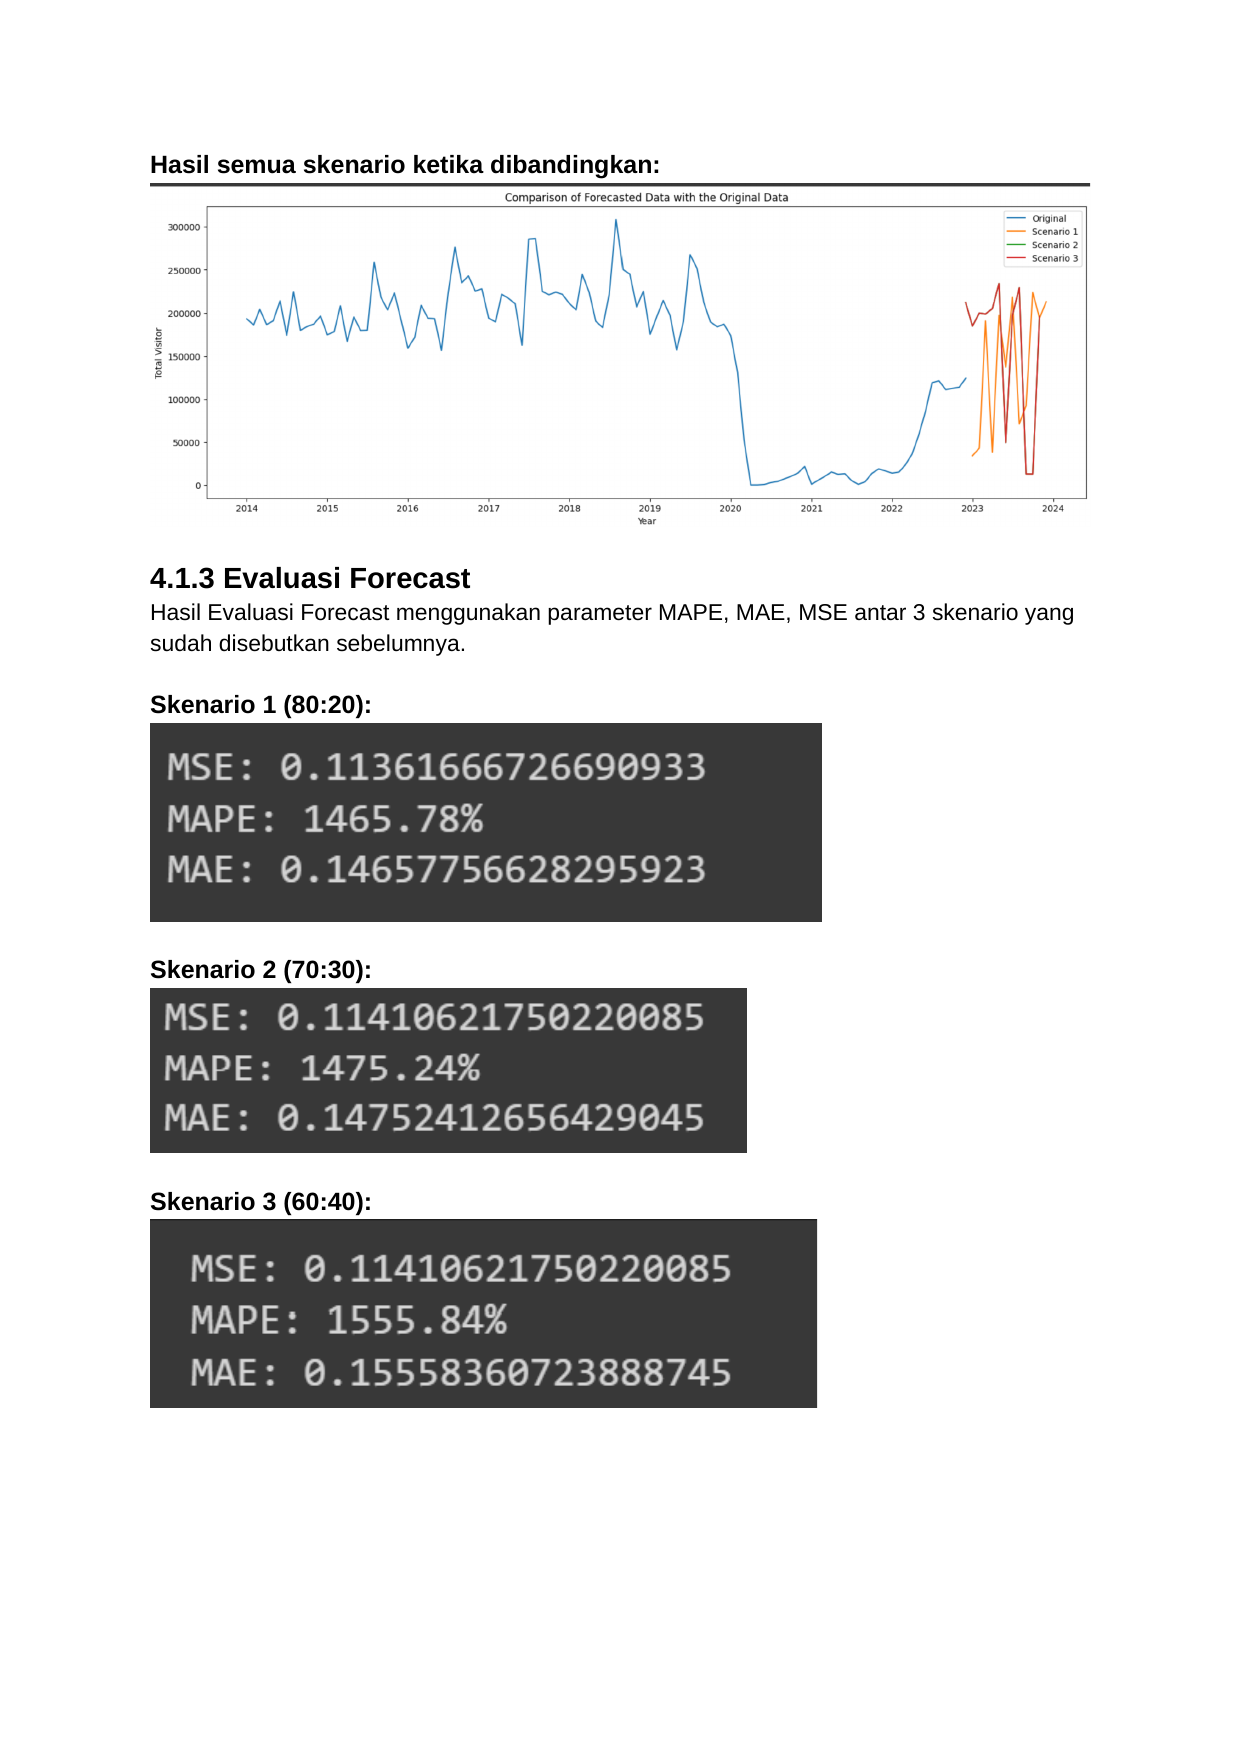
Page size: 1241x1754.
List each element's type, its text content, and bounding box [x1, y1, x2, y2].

subtitle Skenario 2 (70:30): [150, 956, 1090, 984]
picture [150, 988, 747, 1153]
subtitle Hasil semua skenario ketika dibandingkan: [150, 150, 1090, 179]
picture [150, 1219, 818, 1408]
picture [150, 723, 822, 922]
subtitle Skenario 3 (60:40): [150, 1187, 1090, 1215]
picture [150, 183, 1091, 527]
subtitle 4.1.3 Evaluasi Forecast [150, 561, 1090, 594]
subtitle Skenario 1 (80:20): [150, 690, 1090, 719]
text Hasil Evaluasi Forecast menggunakan parameter MAPE, MAE, MSE antar 3 skenario yang sudah disebutkan sebelumnya. [150, 599, 1090, 656]
